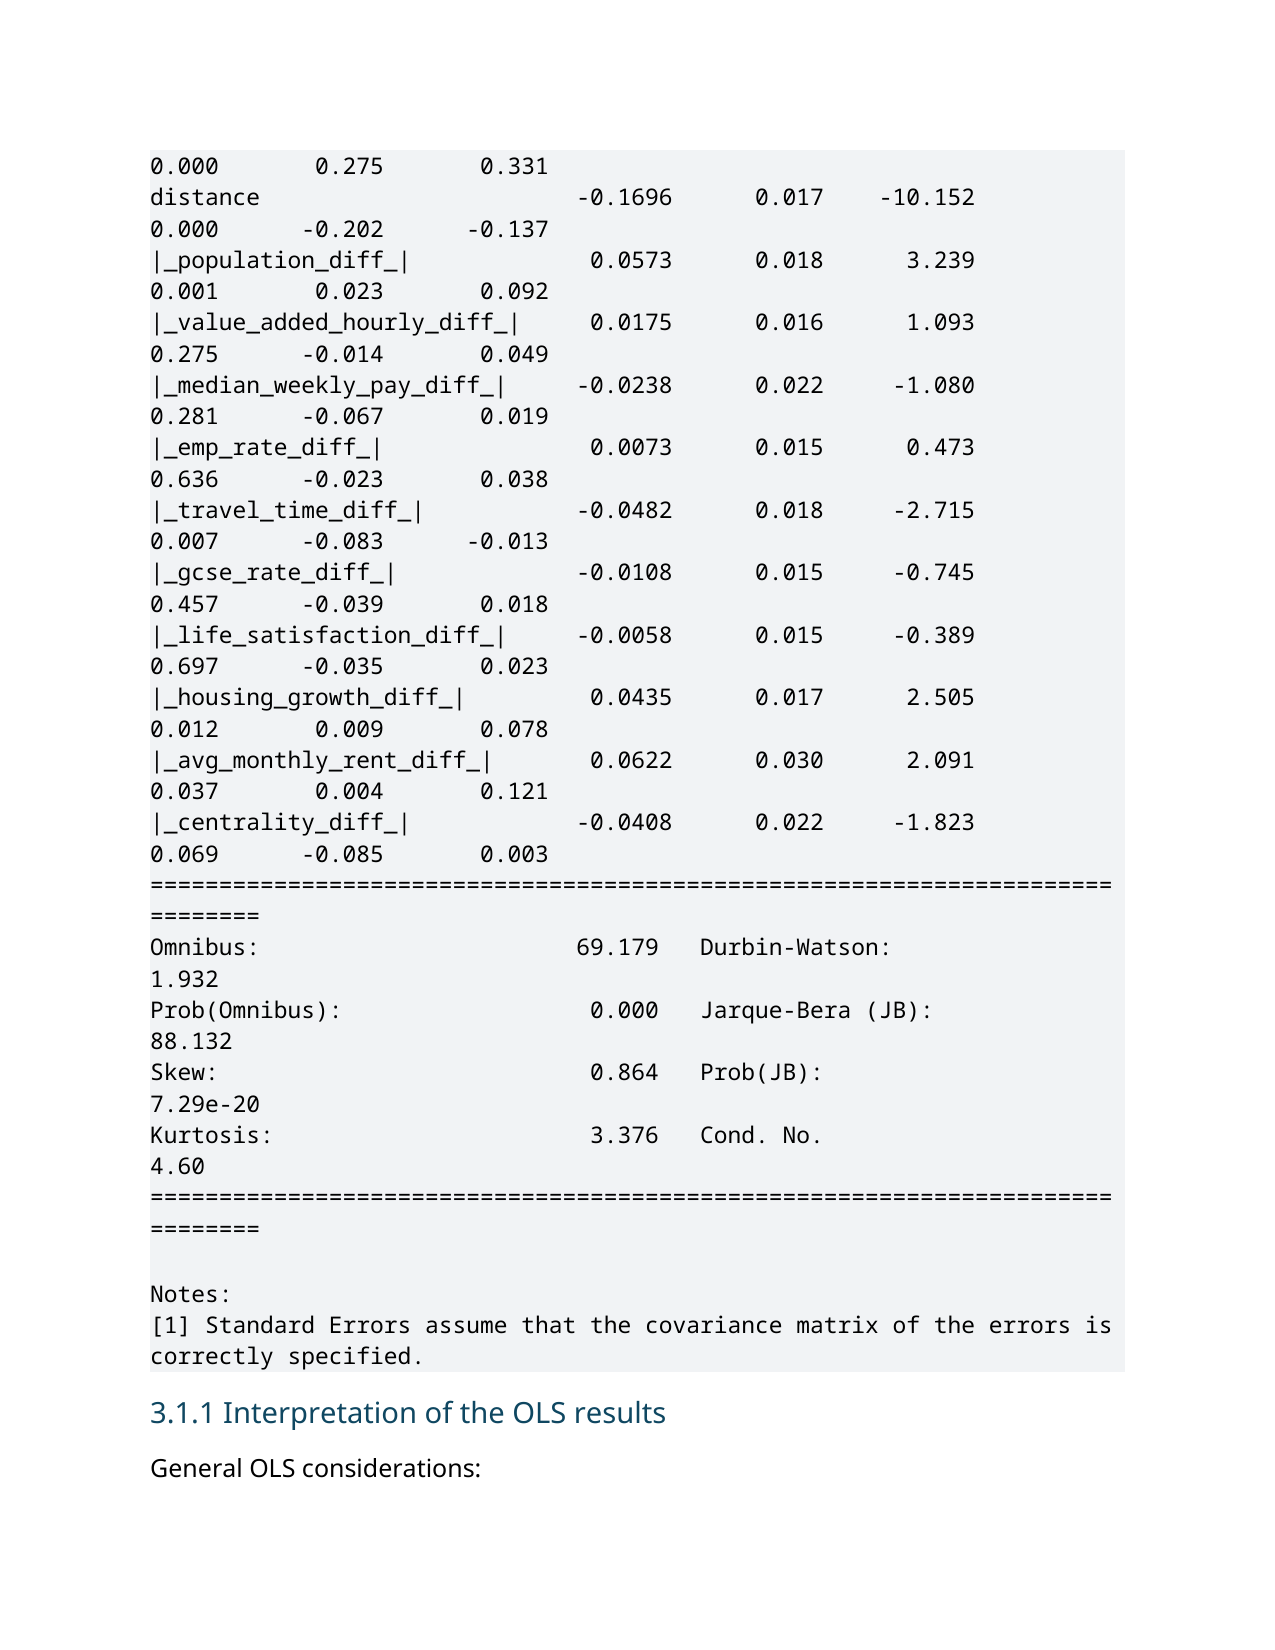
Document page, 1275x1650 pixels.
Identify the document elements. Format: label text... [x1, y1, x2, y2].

text General OLS considerations: [150, 1451, 1125, 1485]
subtitle 3.1.1 Interpretation of the OLS results [150, 1392, 1125, 1432]
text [150, 150, 1125, 1372]
